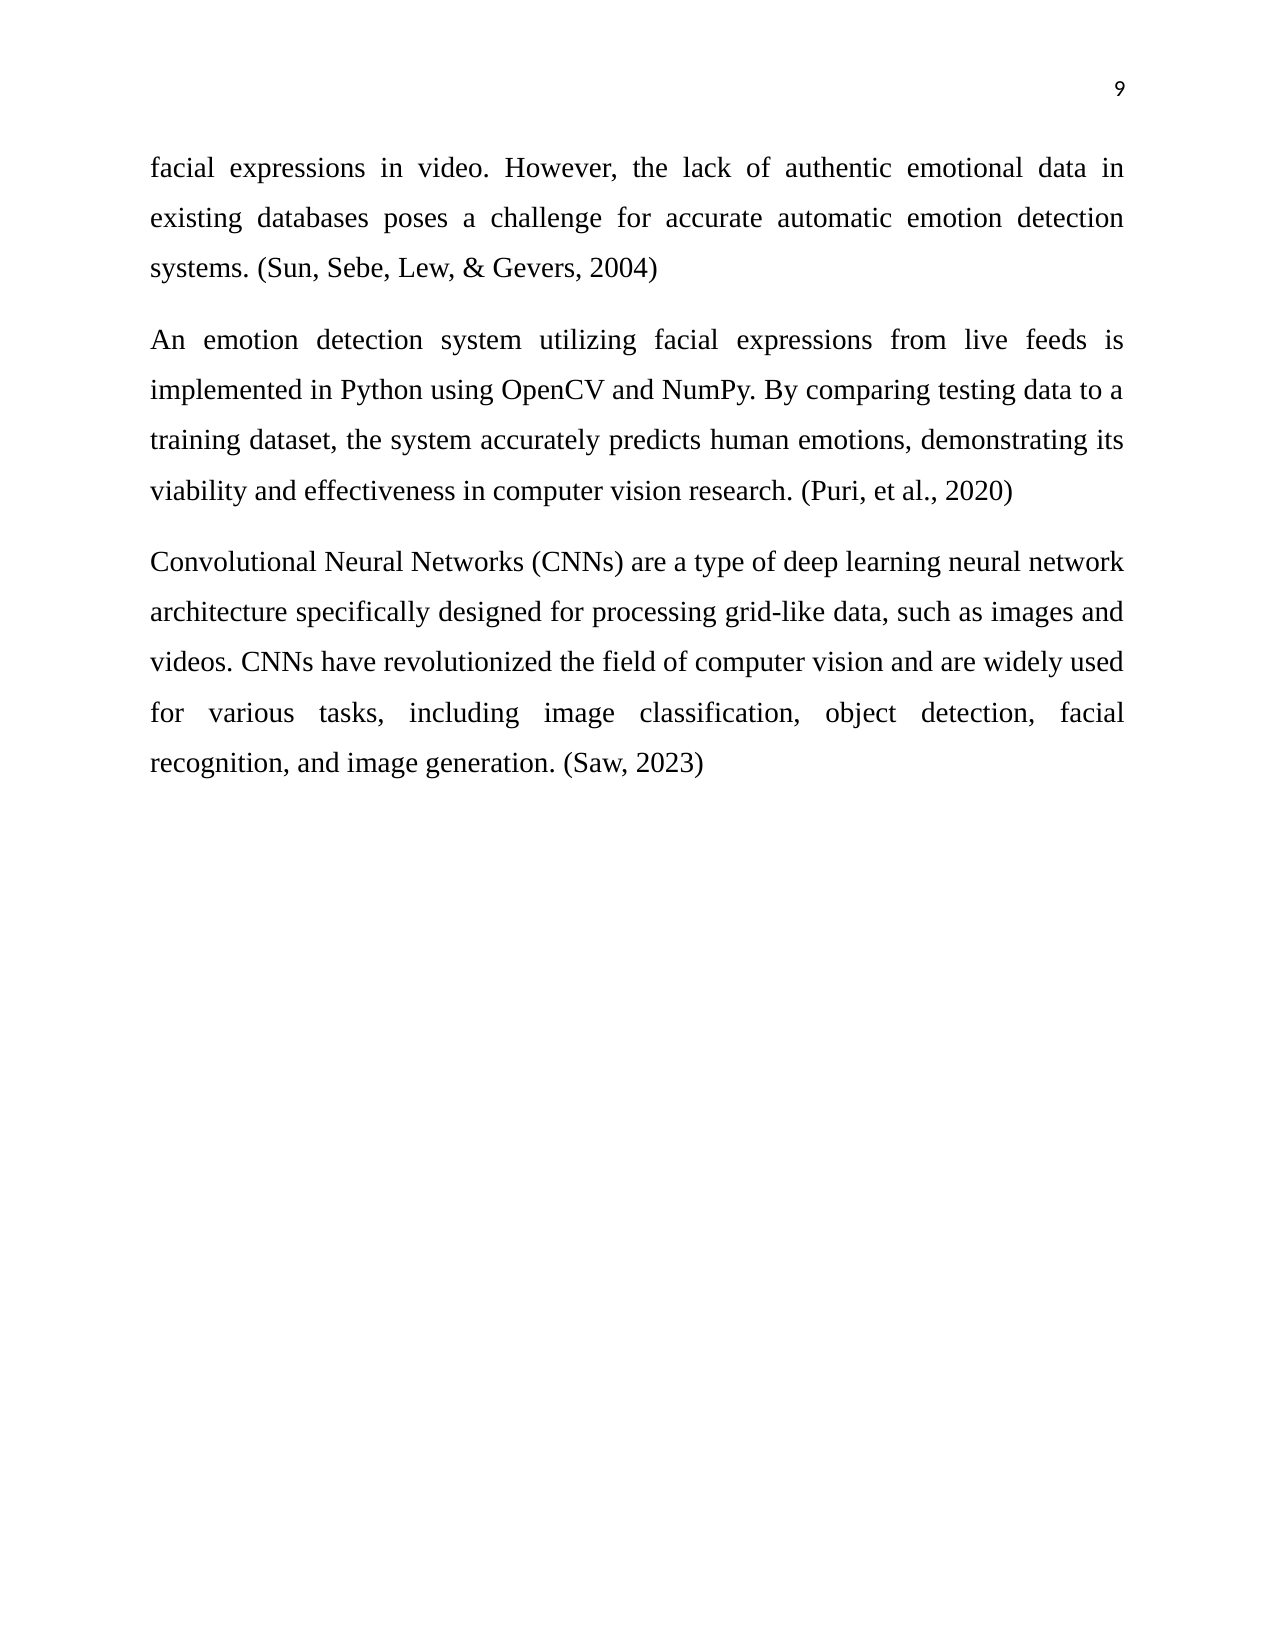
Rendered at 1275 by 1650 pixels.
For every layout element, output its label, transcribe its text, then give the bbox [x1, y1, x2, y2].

text An emotion detection system utilizing facial expressions from live feeds is implemented in Python using OpenCV and NumPy. By comparing testing data to a training dataset, the system accurately predicts human emotions, demonstrating its viability and effectiveness in computer vision research. [150, 322, 1125, 506]
text Convolutional Neural Networks (CNNs) are a type of deep learning neural network architecture specifically designed for processing grid-like data, such as images and videos. CNNs have revolutionized the field of computer vision and are widely used for various tasks, including image classification, object detection, facial recognition, and image generation. [150, 544, 1125, 779]
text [150, 150, 1125, 284]
